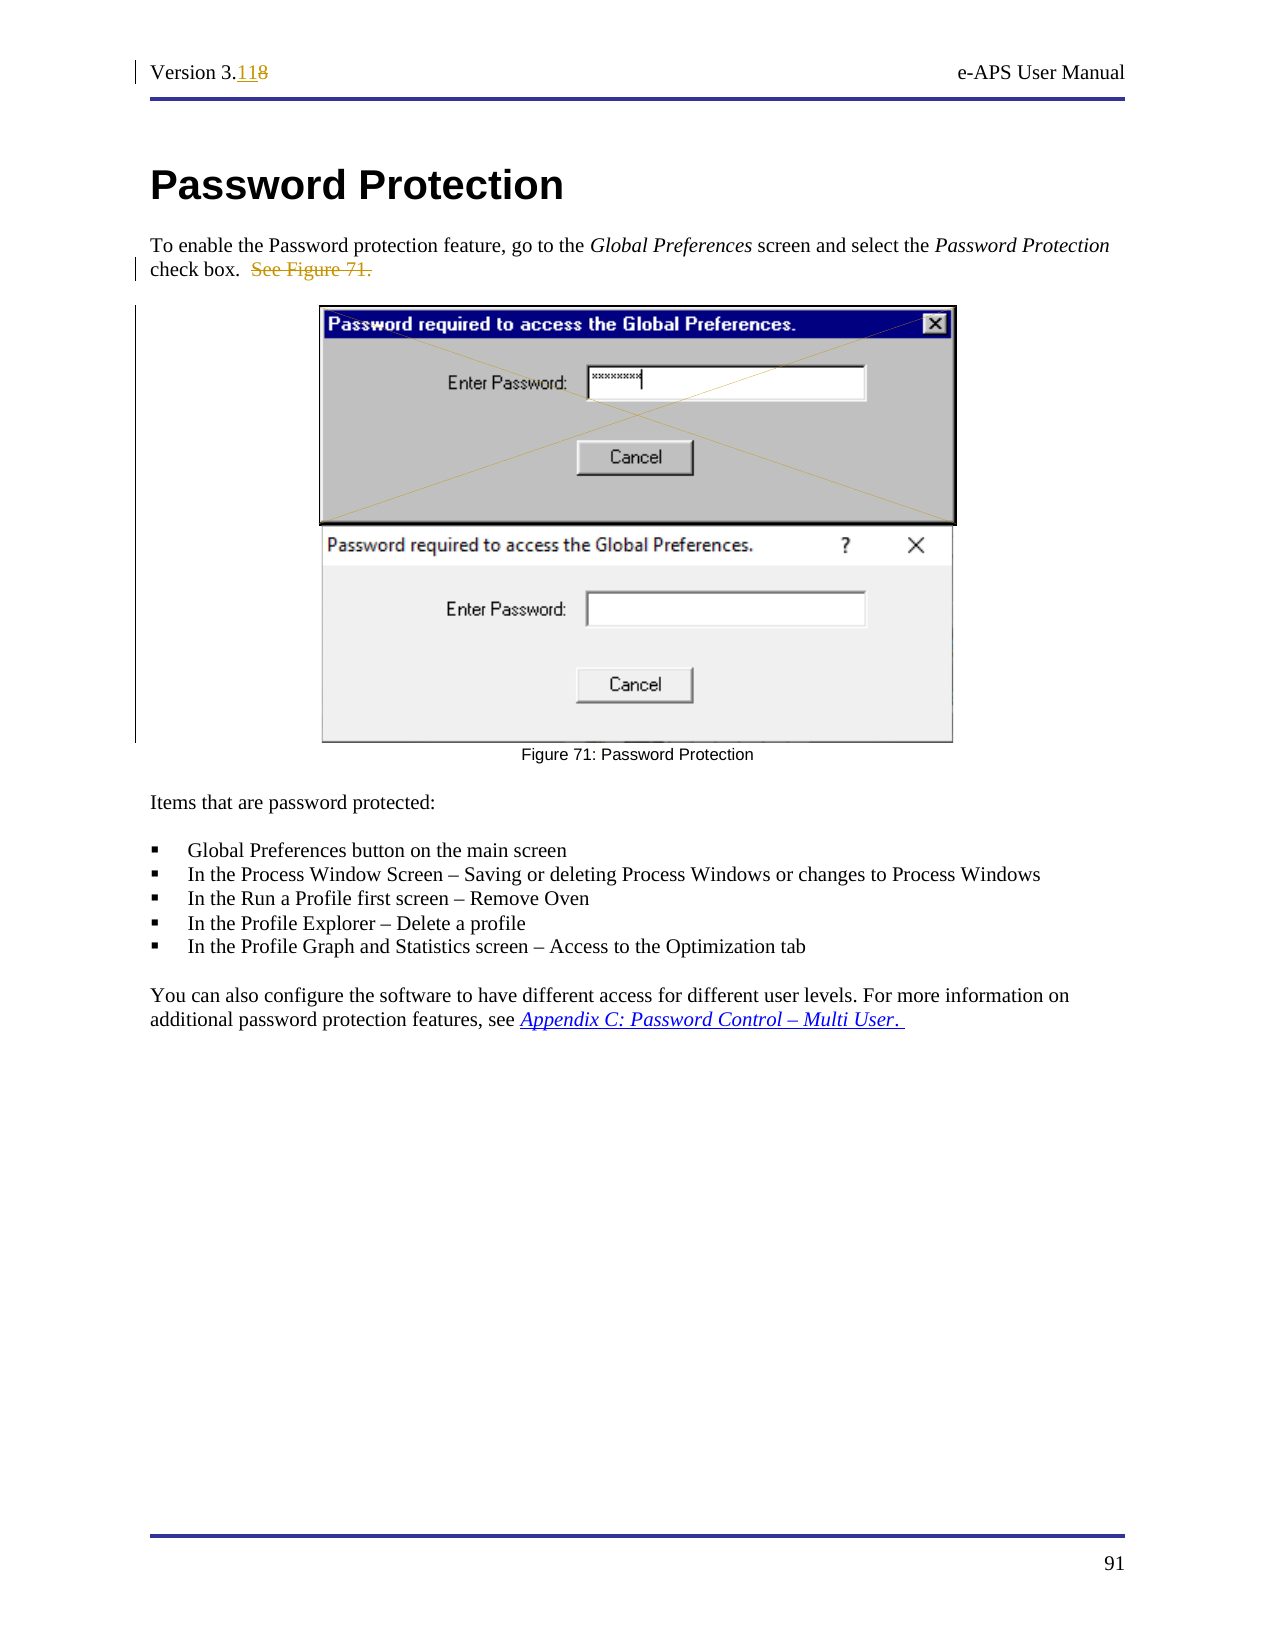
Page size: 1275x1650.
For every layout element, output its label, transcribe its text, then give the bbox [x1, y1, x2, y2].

picture [322, 416, 953, 524]
list In the Profile Graph and Statistics screen – Access to the Optimization tab [150, 934, 1125, 958]
subtitle Password Protection [150, 160, 1125, 208]
picture [320, 308, 634, 522]
picture [321, 525, 954, 743]
text You can also configure the software to have different access for different user levels. For more information on additional password protection features, see Appendix C: Password Control – Multi User. [150, 983, 1125, 1031]
text Figure 71: Password Protection [150, 745, 1125, 764]
list In the Process Window Screen – Saving or deleting Process Windows or changes to Process Windows [150, 862, 1125, 886]
picture [323, 307, 952, 414]
list In the Profile Explorer – Delete a profile [150, 910, 1125, 934]
list In the Run a Profile first screen – Remove Oven [150, 886, 1125, 910]
picture [640, 308, 955, 522]
list Global Preferences button on the main screen [150, 838, 1125, 862]
text To enable the Password protection feature, go to the Global Preferences screen and select the Password Protection check box. [150, 233, 1125, 281]
text Items that are password protected: [150, 790, 1125, 814]
